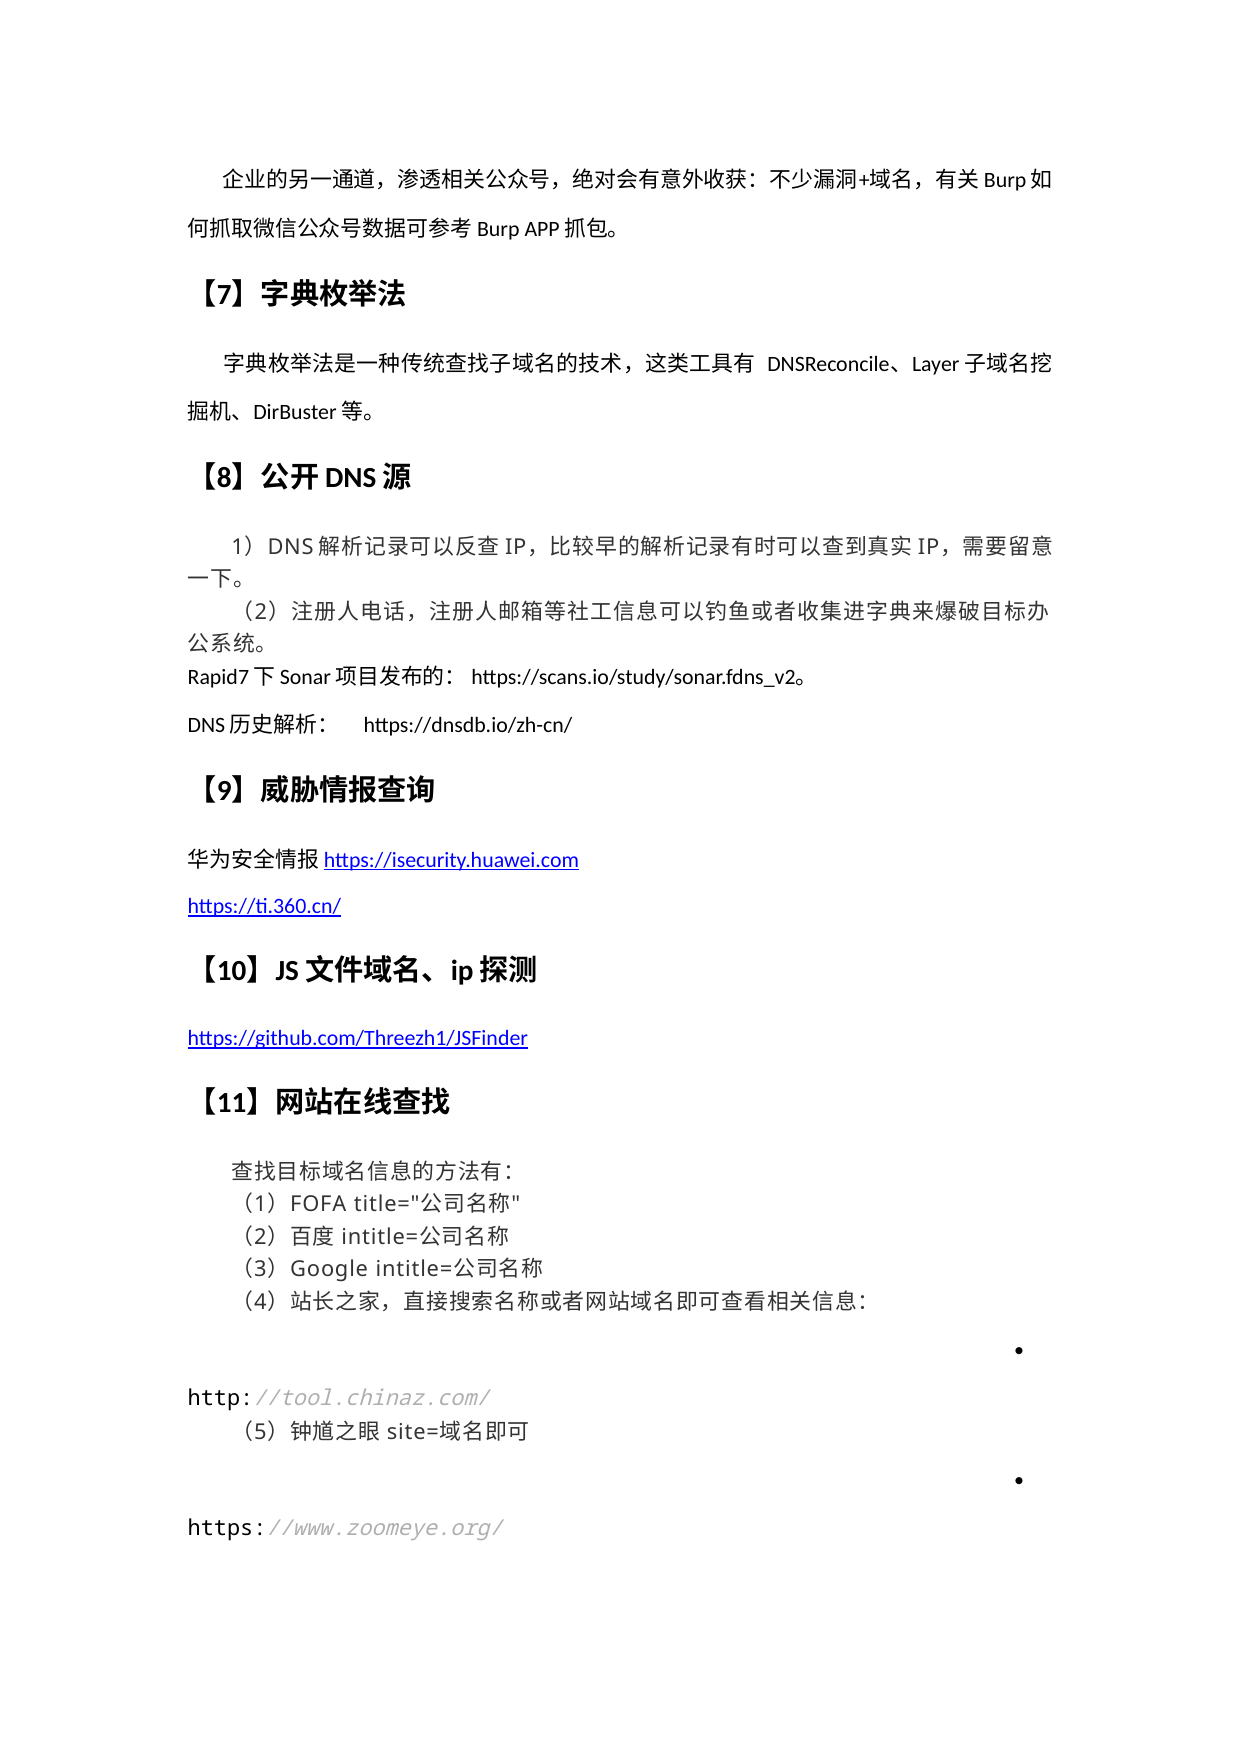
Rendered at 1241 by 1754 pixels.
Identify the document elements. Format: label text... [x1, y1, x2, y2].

text https://www.zoomeye.org/ [187, 1511, 1053, 1543]
text 字典枚举法是一种传统查找子域名的技术，这类工具有 DNSReconcile、Layer子域名挖掘机、DirBuster等。 [187, 345, 1053, 426]
text 1）DNS解析记录可以反查IP，比较早的解析记录有时可以查到真实IP，需要留意一下。 [187, 528, 1053, 593]
text 【7】字典枚举法 [187, 259, 1053, 324]
text 【10】JS文件域名、ip探测 [187, 935, 1053, 1000]
text （5）钟馗之眼 site=域名即可 [231, 1413, 1053, 1446]
text DNS历史解析： https://dnsdb.io/zh-cn/ [187, 707, 1053, 739]
text （3）Google intitle=公司名称 [231, 1251, 1053, 1283]
text http://tool.chinaz.com/ [187, 1381, 1053, 1413]
text （2）百度 intitle=公司名称 [231, 1218, 1053, 1251]
text （1）FOFA title="公司名称" [231, 1186, 1053, 1218]
text https://github.com/Threezh1/JSFinder [187, 1022, 1053, 1054]
text Rapid7下Sonar项目发布的： https://scans.io/study/sonar.fdns_v2。 [187, 658, 1053, 691]
text 【8】公开DNS源 [187, 442, 1053, 507]
text 华为安全情报 https://isecurity.huawei.com [187, 841, 1053, 874]
text （2）注册人电话，注册人邮箱等社工信息可以钓鱼或者收集进字典来爆破目标办公系统。 [187, 593, 1053, 658]
text 【9】威胁情报查询 [187, 755, 1053, 820]
text https://ti.360.cn/ [187, 889, 1053, 922]
text 企业的另一通道，渗透相关公众号，绝对会有意外收获：不少漏洞+域名，有关Burp如何抓取微信公众号数据可参考 Burp APP抓包。 [187, 162, 1053, 243]
text 查找目标域名信息的方法有： [187, 1153, 1053, 1186]
text 【11】网站在线查找 [187, 1067, 1053, 1132]
text （4）站长之家，直接搜索名称或者网站域名即可查看相关信息： [231, 1283, 1053, 1316]
